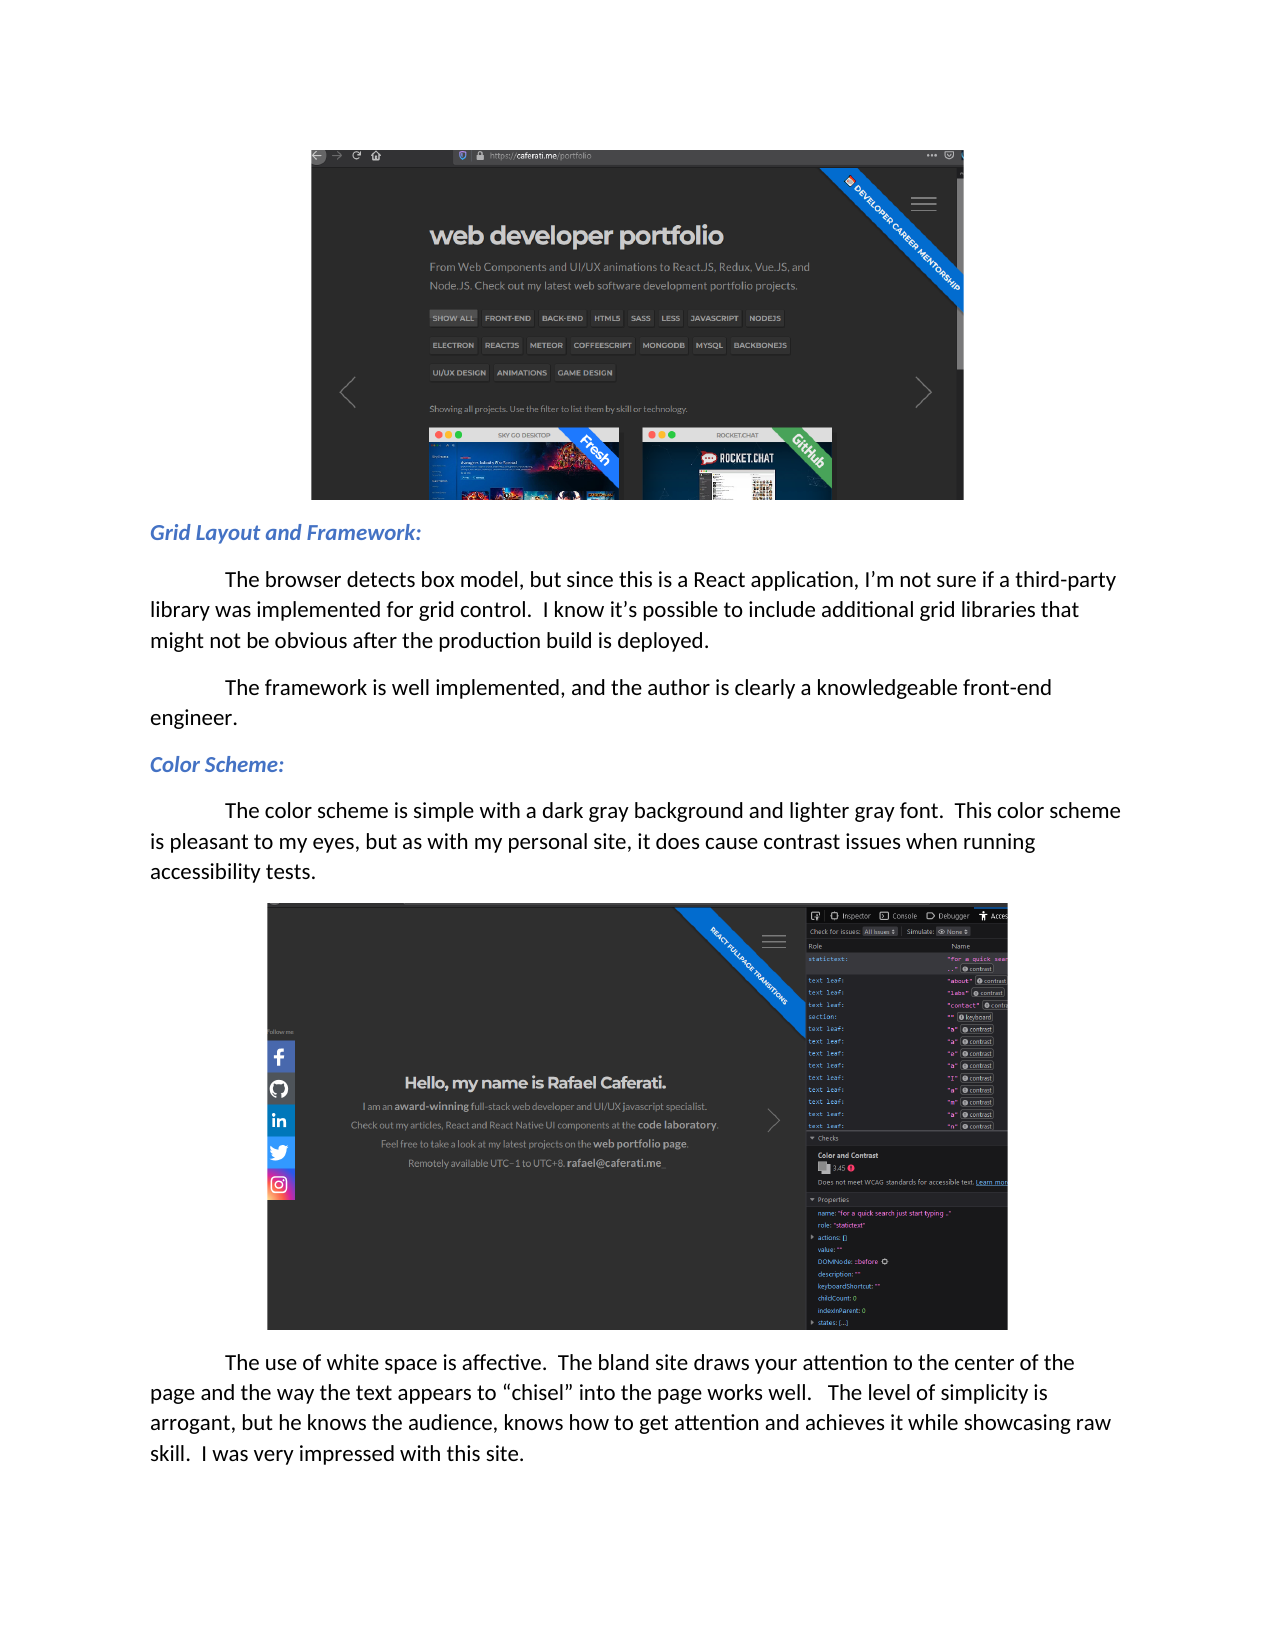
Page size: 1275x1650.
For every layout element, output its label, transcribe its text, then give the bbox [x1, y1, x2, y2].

text Color Scheme: [150, 750, 1125, 778]
text Grid Layout and Framework: [150, 518, 1125, 547]
text The color scheme is simple with a dark gray background and lighter gray font. This color scheme is pleasant to my eyes, but as with my personal site, it does cause contrast issues when running accessibility tests. [150, 797, 1125, 885]
picture [267, 903, 1008, 1330]
text The browser detects box model, but since this is a React application, I’m not sure if a third-party library was implemented for grid control. I know it’s possible to include additional grid libraries that might not be obvious after the production build is deployed. [150, 565, 1125, 654]
picture [311, 150, 964, 500]
text The use of white space is affective. The bland site draws your attention to the center of the page and the way the text appears to “chisel” into the page works well. The level of simplicity is arrogant, but he knows the audience, knows how to get attention and achieves it while showcasing raw skill. I was very impressed with this site. [150, 1348, 1125, 1467]
text The framework is well implemented, and the author is clearly a knowledgeable front-end engineer. [150, 673, 1125, 731]
